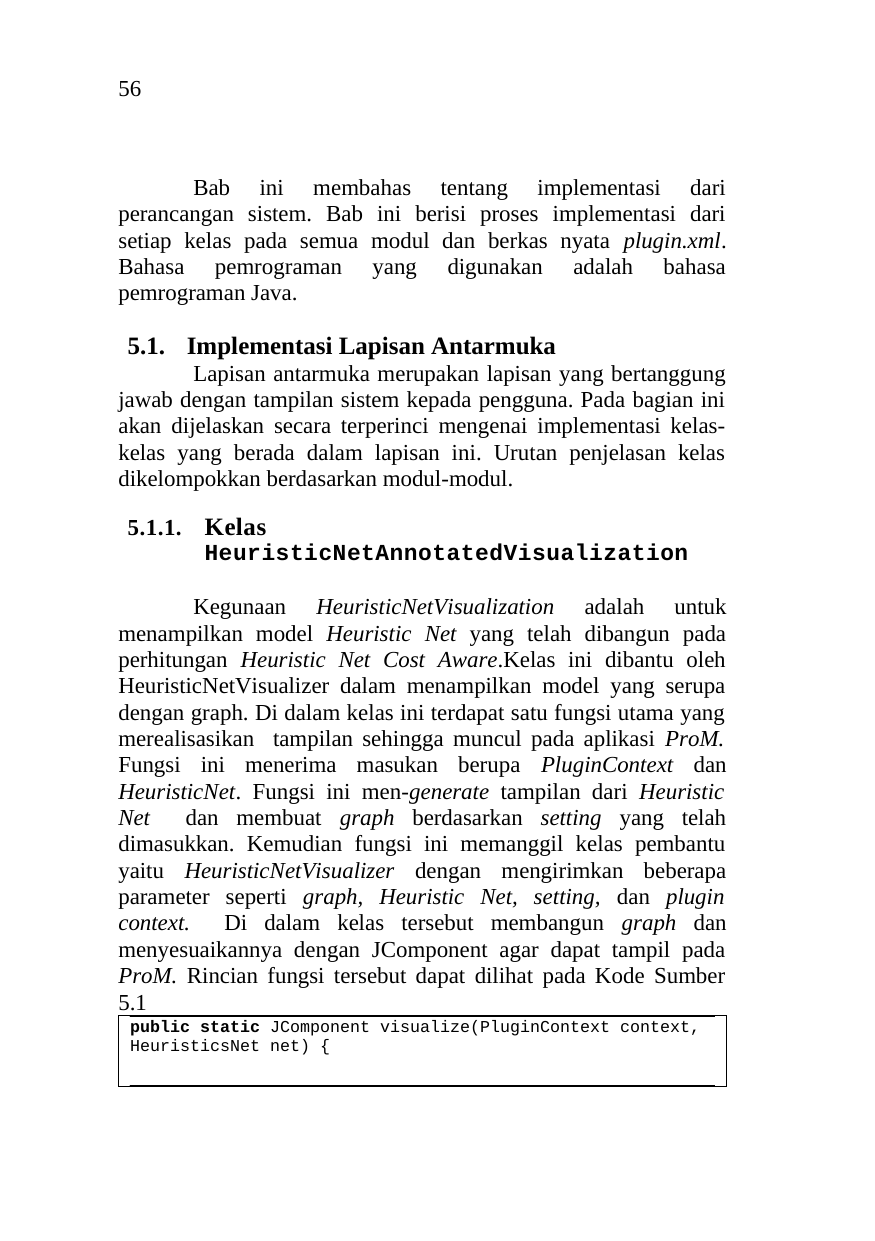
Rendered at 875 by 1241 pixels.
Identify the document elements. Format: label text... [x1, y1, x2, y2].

text Bab ini membahas tentang implementasi dari perancangan sistem. Bab ini berisi proses implementasi dari setiap kelas pada semua modul dan berkas nyata plugin.xml. Bahasa pemrograman yang digunakan adalah bahasa pemrograman Java. [118, 174, 726, 306]
subtitle Implementasi Lapisan Antarmuka [127, 331, 726, 359]
text Kegunaan HeuristicNetVisualization adalah untuk menampilkan model Heuristic Net yang telah dibangun pada perhitungan Heuristic Net Cost Aware.Kelas ini dibantu oleh HeuristicNetVisualizer dalam menampilkan model yang serupa dengan graph. Di dalam kelas ini terdapat satu fungsi utama yang merealisasikan tampilan sehingga muncul pada aplikasi ProM. Fungsi ini menerima masukan berupa PluginContext dan HeuristicNet. Fungsi ini men-generate tampilan dari Heuristic Net dan membuat graph berdasarkan setting yang telah dimasukkan. Kemudian fungsi ini memanggil kelas pembantu yaitu HeuristicNetVisualizer dengan mengirimkan beberapa parameter seperti graph, Heuristic Net, setting, dan plugin context. Di dalam kelas tersebut membangun graph dan menyesuaikannya dengan JComponent agar dapat tampil pada ProM. Rincian fungsi tersebut dapat dilihat pada Kode Sumber 5.1 [118, 593, 726, 1015]
text Lapisan antarmuka merupakan lapisan yang bertanggung jawab dengan tampilan sistem kepada pengguna. Pada bagian ini akan dijelaskan secara terperinci mengenai implementasi kelas-kelas yang berada dalam lapisan ini. Urutan penjelasan kelas dikelompokkan berdasarkan modul-modul. [118, 359, 726, 491]
subtitle Kelas HeuristicNetAnnotatedVisualization [127, 512, 726, 567]
